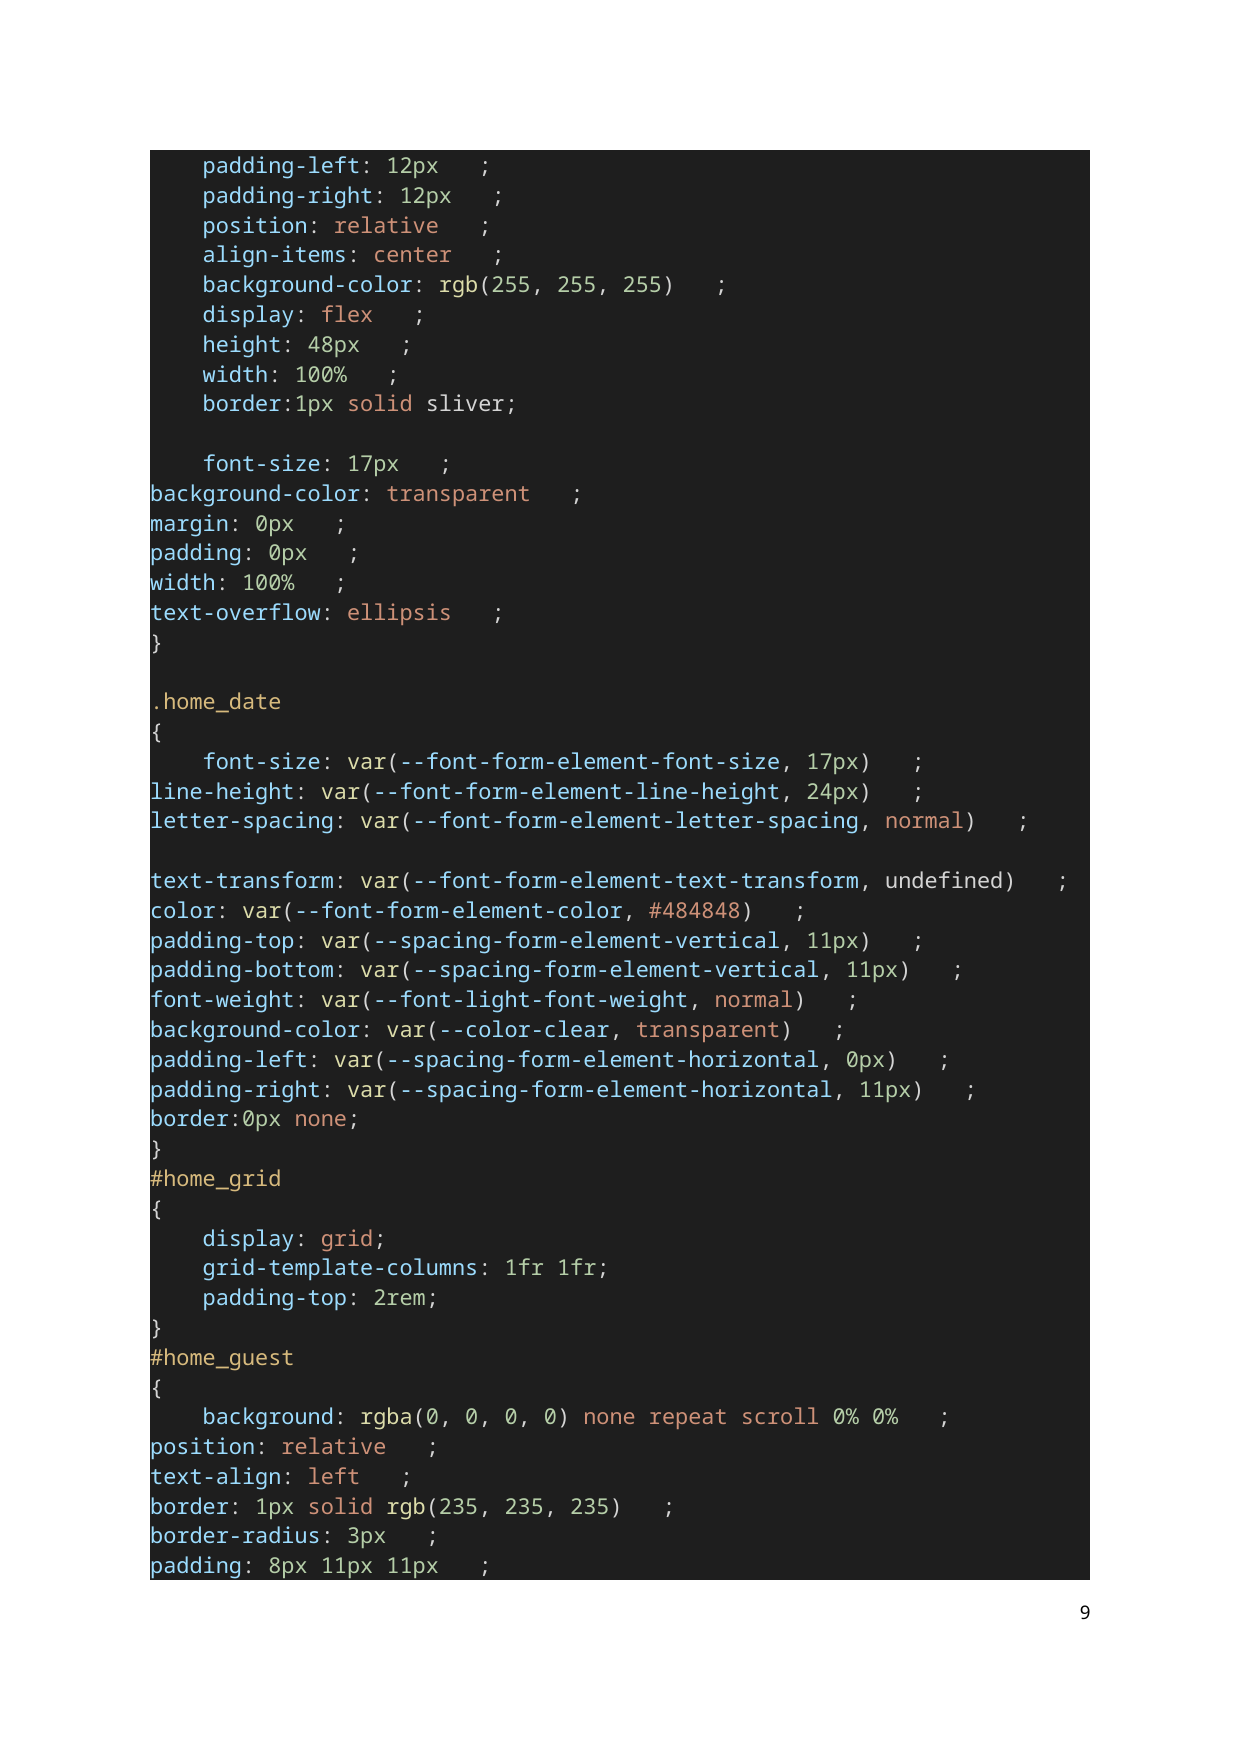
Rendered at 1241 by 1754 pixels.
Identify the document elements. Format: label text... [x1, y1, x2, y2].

text border-radius: 3px ; [150, 1520, 1090, 1550]
text background: rgba(0, 0, 0, 0) none repeat scroll 0% 0% ; [150, 1401, 1090, 1431]
text line-height: var(--font-form-element-line-height, 24px) ; [150, 776, 1090, 805]
text text-align: left ; [150, 1461, 1090, 1491]
text padding-right: 12px ; [150, 180, 1090, 209]
text position: relative ; [150, 1431, 1090, 1461]
text padding-left: var(--spacing-form-element-horizontal, 0px) ; [150, 1044, 1090, 1073]
text letter-spacing: var(--font-form-element-letter-spacing, normal) ; [150, 805, 1090, 835]
text position: relative ; [150, 209, 1090, 239]
text align-items: center ; [150, 239, 1090, 269]
text border:0px none; [150, 1103, 1090, 1133]
text font-size: var(--font-form-element-font-size, 17px) ; [150, 746, 1090, 776]
text background-color: transparent ; [150, 478, 1090, 507]
text padding-left: 12px ; [150, 150, 1090, 180]
text padding: 8px 11px 11px ; [150, 1550, 1090, 1580]
text { [150, 1193, 1090, 1222]
text text-transform: var(--font-form-element-text-transform, undefined) ; [150, 865, 1090, 895]
text background-color: var(--color-clear, transparent) ; [150, 1014, 1090, 1044]
text { [150, 716, 1090, 746]
text { [150, 1371, 1090, 1401]
text color: var(--font-form-element-color, #484848) ; [150, 895, 1090, 924]
text font-weight: var(--font-light-font-weight, normal) ; [150, 984, 1090, 1014]
text text-overflow: ellipsis ; [150, 597, 1090, 627]
text } [150, 1312, 1090, 1342]
text font-size: 17px ; [150, 448, 1090, 478]
text border: 1px solid rgb(235, 235, 235) ; [150, 1491, 1090, 1520]
text display: grid; [150, 1222, 1090, 1252]
text padding: 0px ; [150, 537, 1090, 567]
text } [150, 1133, 1090, 1163]
text grid-template-columns: 1fr 1fr; [150, 1252, 1090, 1282]
text } [150, 627, 1090, 656]
text width: 100% ; [150, 567, 1090, 597]
text padding-top: var(--spacing-form-element-vertical, 11px) ; [150, 924, 1090, 954]
text #home_grid [150, 1163, 1090, 1193]
text width: 100% ; [150, 358, 1090, 388]
text padding-top: 2rem; [150, 1282, 1090, 1312]
text padding-right: var(--spacing-form-element-horizontal, 11px) ; [150, 1073, 1090, 1103]
text border:1px solid sliver; [150, 388, 1090, 418]
text background-color: rgb(255, 255, 255) ; [150, 269, 1090, 299]
text display: flex ; [150, 299, 1090, 329]
text height: 48px ; [150, 329, 1090, 358]
text #home_guest [150, 1342, 1090, 1371]
text margin: 0px ; [150, 507, 1090, 537]
text padding-bottom: var(--spacing-form-element-vertical, 11px) ; [150, 954, 1090, 984]
text .home_date [150, 686, 1090, 716]
